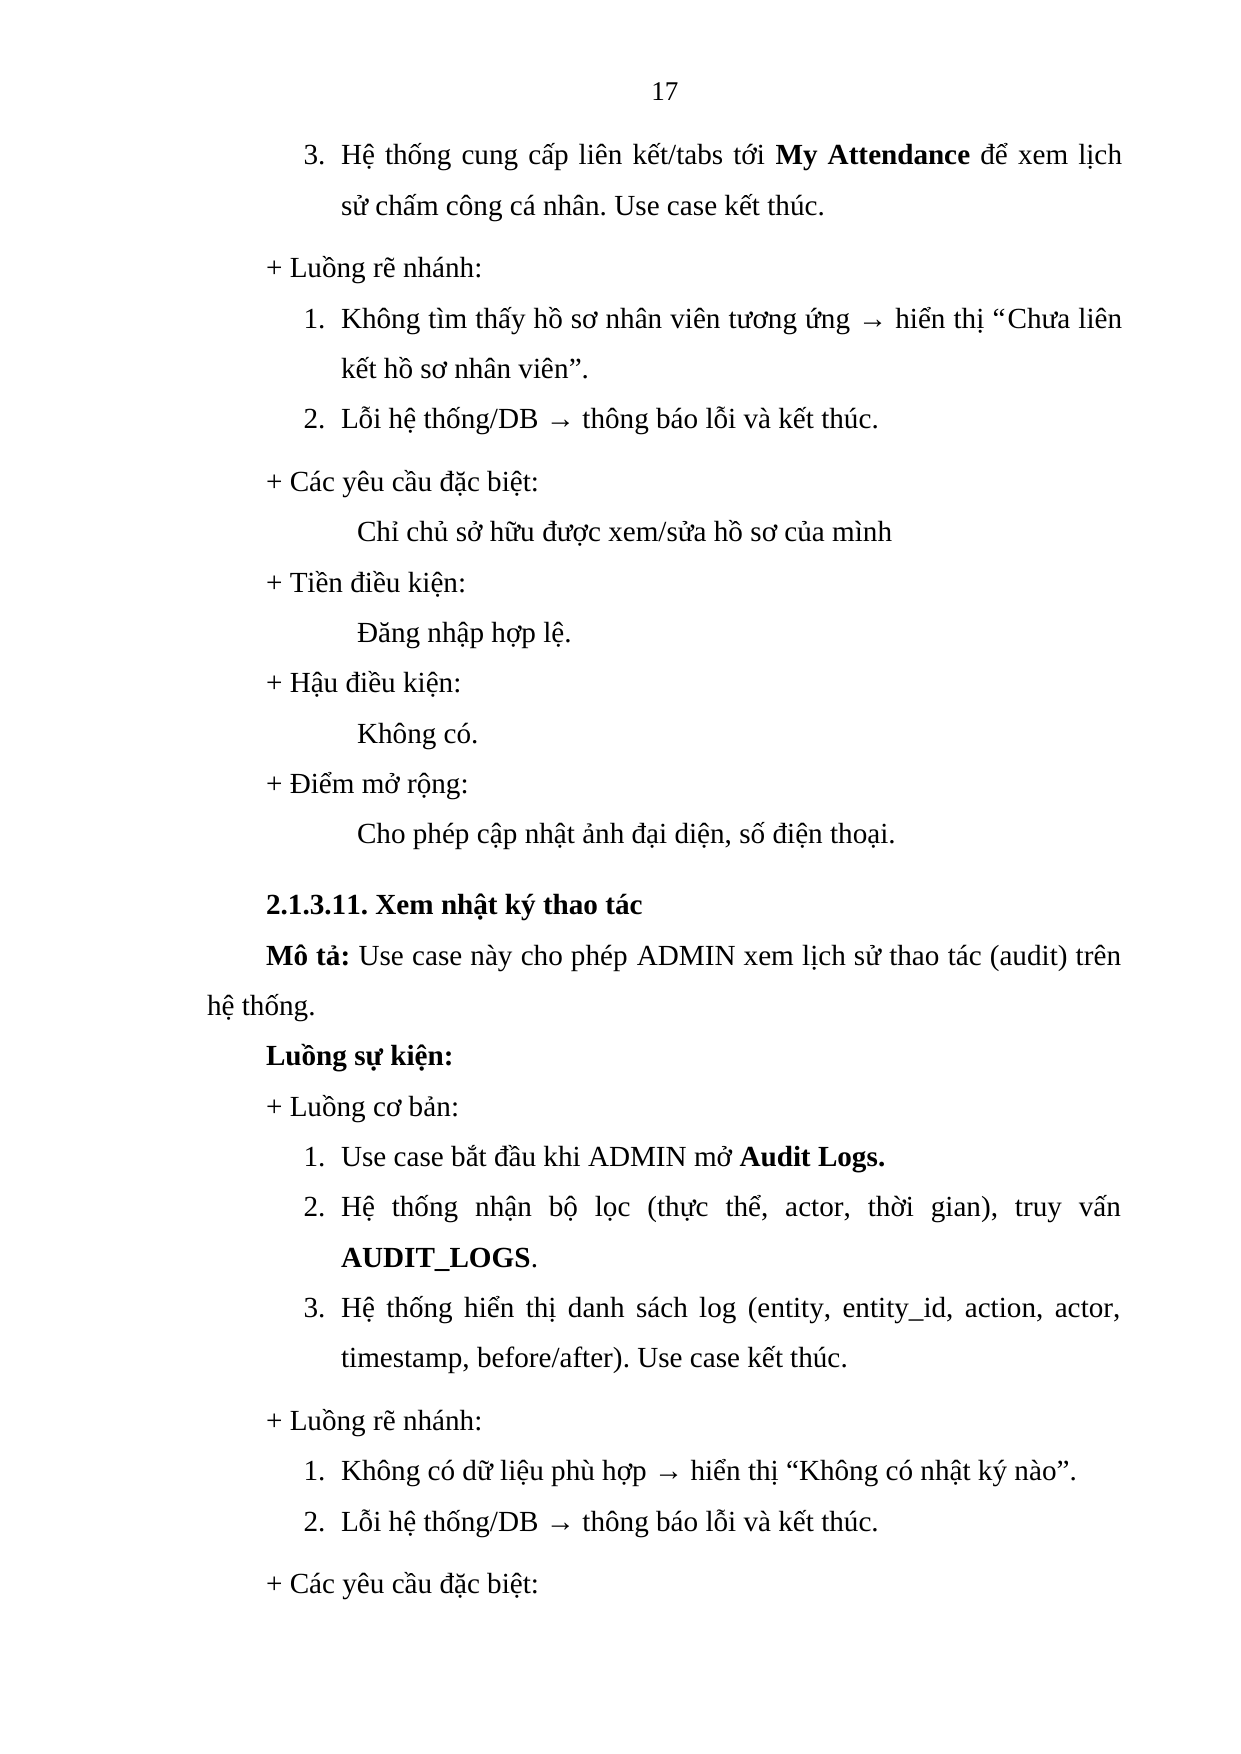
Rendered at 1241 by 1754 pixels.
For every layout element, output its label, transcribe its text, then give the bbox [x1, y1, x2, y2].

text + Tiền điều kiện: [207, 565, 1122, 598]
text Không có. [239, 716, 1122, 749]
text + Điểm mở rộng: [207, 766, 1122, 799]
list Lỗi hệ thống/DB → thông báo lỗi và kết thúc. [303, 1504, 1122, 1537]
list Hệ thống nhận bộ lọc (thực thể, actor, thời gian), truy vấn AUDIT_LOGS. [303, 1189, 1122, 1273]
text + Luồng rẽ nhánh: [207, 1403, 1122, 1437]
subtitle Xem nhật ký thao tác [207, 887, 1122, 921]
text + Các yêu cầu đặc biệt: [207, 464, 1122, 498]
list Không có dữ liệu phù hợp → hiển thị “Không có nhật ký nào”. [303, 1453, 1122, 1487]
text + Hậu điều kiện: [207, 665, 1122, 699]
list Không tìm thấy hồ sơ nhân viên tương ứng → hiển thị “Chưa liên kết hồ sơ nhân viên”. [303, 301, 1122, 384]
text + Luồng cơ bản: [207, 1089, 1122, 1122]
list Hệ thống cung cấp liên kết/tabs tới My Attendance để xem lịch sử chấm công cá nhân. Use case kết thúc. [303, 137, 1122, 221]
text Cho phép cập nhật ảnh đại diện, số điện thoại. [207, 816, 1122, 850]
text + Luồng rẽ nhánh: [207, 250, 1122, 284]
text Mô tả: Use case này cho phép ADMIN xem lịch sử thao tác (audit) trên hệ thống. [207, 938, 1122, 1022]
text Đăng nhập hợp lệ. [207, 615, 1122, 649]
text + Các yêu cầu đặc biệt: [207, 1567, 1122, 1600]
text Luồng sự kiện: [207, 1038, 1122, 1072]
list Lỗi hệ thống/DB → thông báo lỗi và kết thúc. [303, 401, 1122, 435]
list Hệ thống hiển thị danh sách log (entity, entity_id, action, actor, timestamp, before/after). Use case kết thúc. [303, 1290, 1122, 1374]
text Chỉ chủ sở hữu được xem/sửa hồ sơ của mình [207, 514, 1122, 548]
list Use case bắt đầu khi ADMIN mở Audit Logs. [303, 1139, 1122, 1173]
